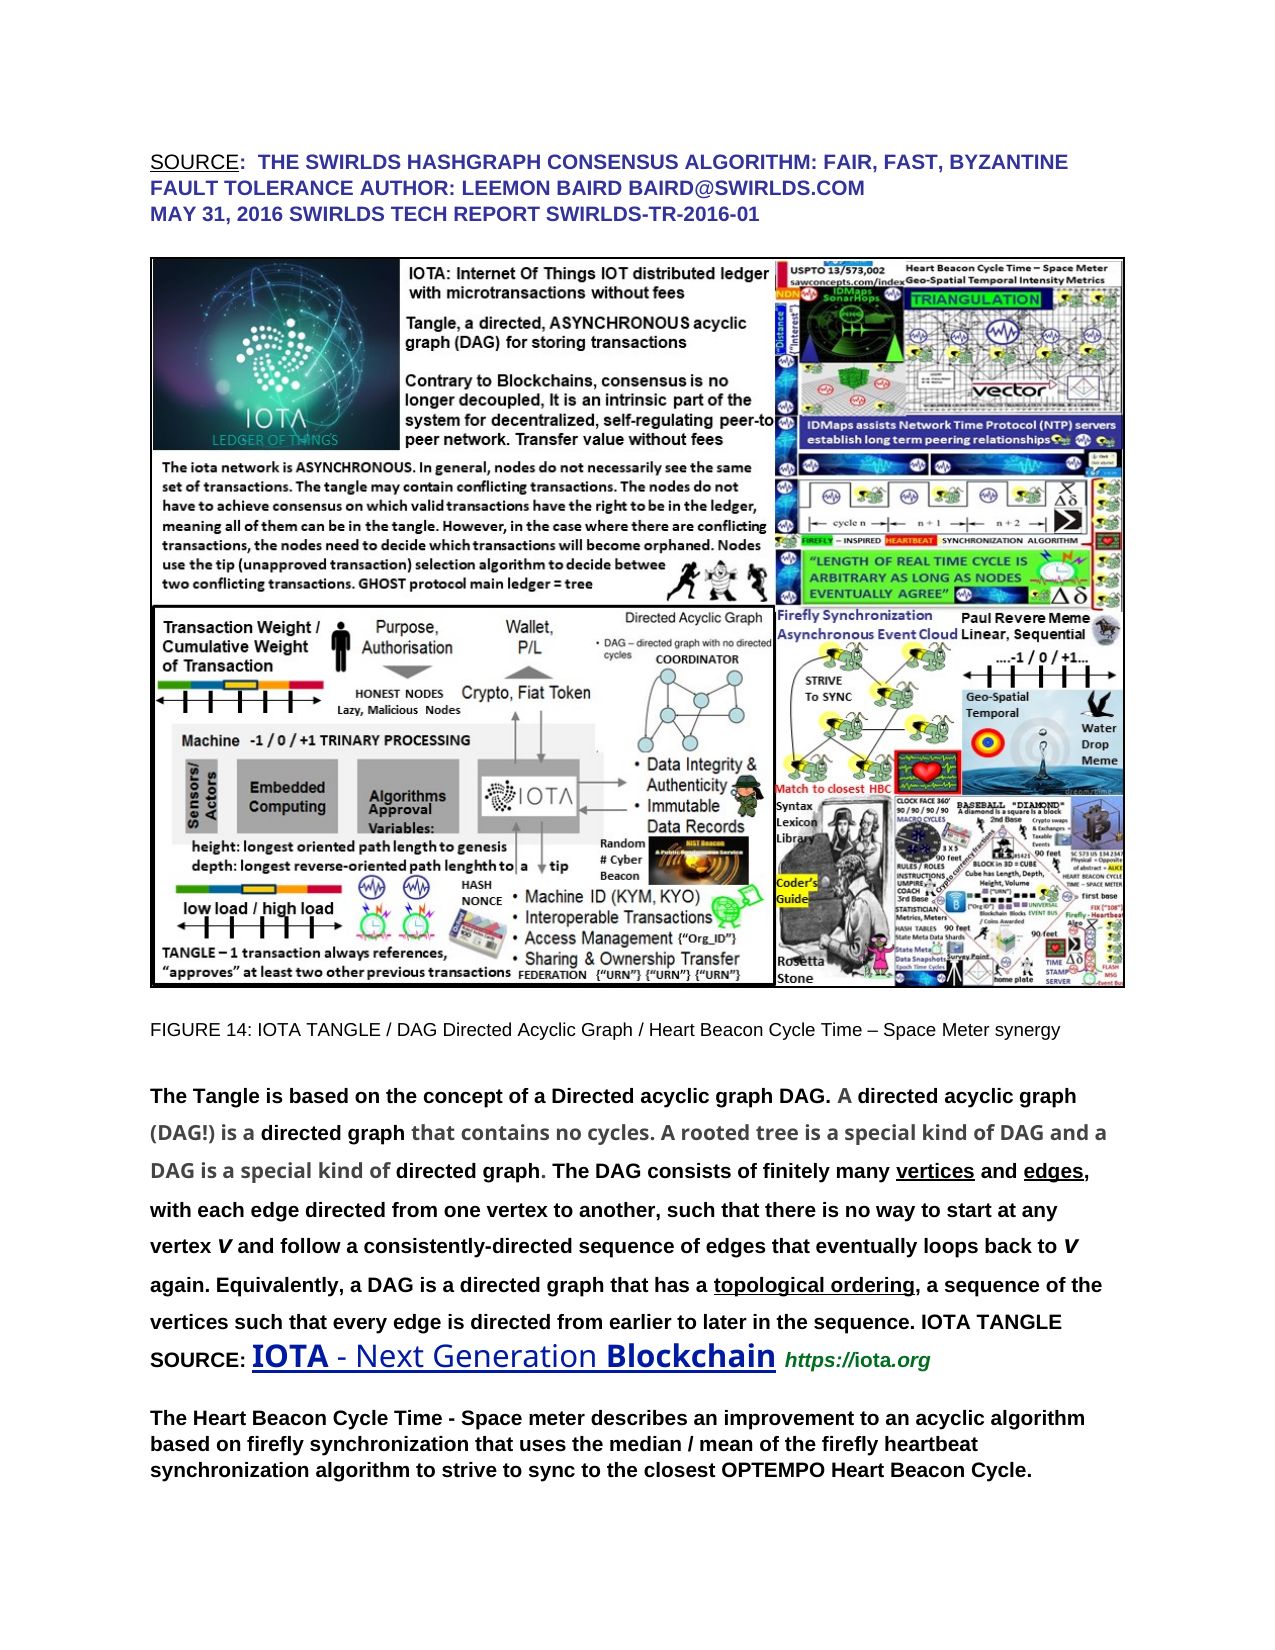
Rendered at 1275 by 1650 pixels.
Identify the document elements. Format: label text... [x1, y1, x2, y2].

text FIGURE 14: IOTA TANGLE / DAG Directed Acyclic Graph / Heart Beacon Cycle Time – Space Meter synergy [150, 1019, 1125, 1041]
subtitle The Tangle is based on the concept of a Directed acyclic graph DAG. A directed acyclic graph (DAG!) is a directed graph that contains no cycles. A rooted tree is a special kind of DAG and a DAG is a special kind of directed graph. The DAG consists of finitely many vertices and edges, with each edge directed from one vertex to another, such that there is no way to start at any vertex v and follow a consistently-directed sequence of edges that eventually loops back to v again. Equivalently, a DAG is a directed graph that has a topological ordering, a sequence of the vertices such that every edge is directed from earlier to later in the sequence. IOTA TANGLE SOURCE: IOTA - Next Generation Blockchain https://iota.org [150, 1072, 1125, 1377]
text The Heart Beacon Cycle Time - Space meter describes an improvement to an acyclic algorithm based on firefly synchronization that uses the median / mean of the firefly heartbeat synchronization algorithm to strive to sync to the closest OPTEMPO Heart Beacon Cycle. [150, 1406, 1125, 1482]
text SOURCE: THE SWIRLDS HASHGRAPH CONSENSUS ALGORITHM: FAIR, FAST, BYZANTINE FAULT TOLERANCE AUTHOR: LEEMON BAIRD BAIRD@SWIRLDS.COM MAY 31, 2016 SWIRLDS TECH REPORT SWIRLDS-TR-2016-01 [150, 150, 1125, 226]
picture [152, 259, 1123, 986]
